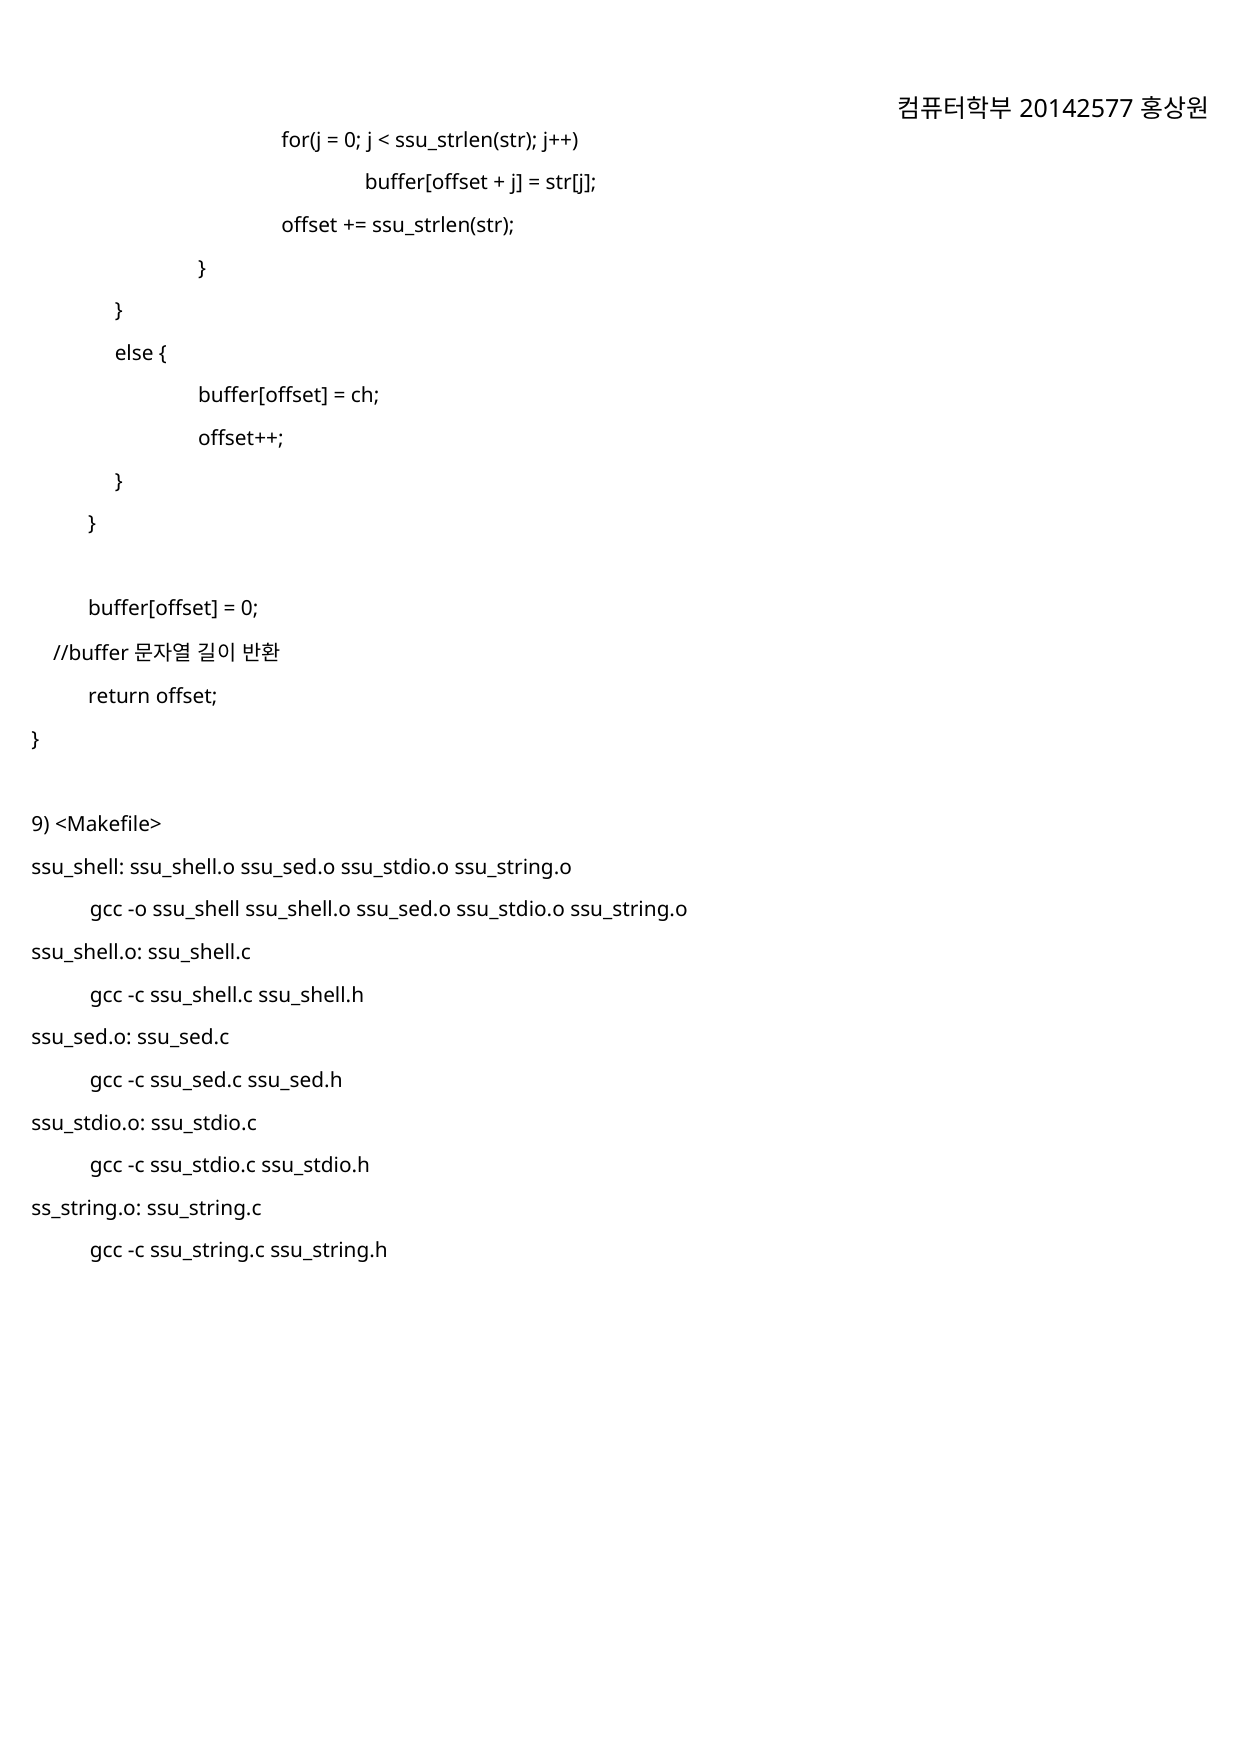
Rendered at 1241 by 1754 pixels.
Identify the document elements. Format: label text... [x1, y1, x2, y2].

text ssu_sed.o: ssu_sed.c [31, 1022, 1209, 1051]
text 9) <Makefile> [31, 767, 1209, 838]
text offset += ssu_strlen(str); [31, 210, 1209, 238]
text } [31, 295, 1209, 324]
text gcc -c ssu_stdio.c ssu_stdio.h [31, 1150, 1209, 1179]
text gcc -o ssu_shell ssu_shell.o ssu_sed.o ssu_stdio.o ssu_string.o [31, 894, 1209, 923]
text //buffer 문자열 길이 반환 [31, 636, 1209, 666]
text gcc -c ssu_shell.c ssu_shell.h [31, 980, 1209, 1008]
text ssu_stdio.o: ssu_stdio.c [31, 1108, 1209, 1136]
text gcc -c ssu_string.c ssu_string.h [31, 1235, 1209, 1264]
text offset++; [31, 423, 1209, 452]
text gcc -c ssu_sed.c ssu_sed.h [31, 1065, 1209, 1093]
text } [31, 508, 1209, 537]
text ssu_shell: ssu_shell.o ssu_sed.o ssu_stdio.o ssu_string.o [31, 852, 1209, 880]
text buffer[offset] = 0; [31, 593, 1209, 622]
text ss_string.o: ssu_string.c [31, 1193, 1209, 1221]
text } [31, 253, 1209, 281]
text for(j = 0; j < ssu_strlen(str); j++) [31, 125, 1209, 153]
text } [31, 466, 1209, 494]
text return offset; [31, 682, 1209, 710]
text buffer[offset] = ch; [31, 381, 1209, 409]
text } [31, 724, 1209, 753]
text buffer[offset + j] = str[j]; [31, 167, 1209, 196]
text ssu_shell.o: ssu_shell.c [31, 937, 1209, 966]
text else { [31, 338, 1209, 366]
